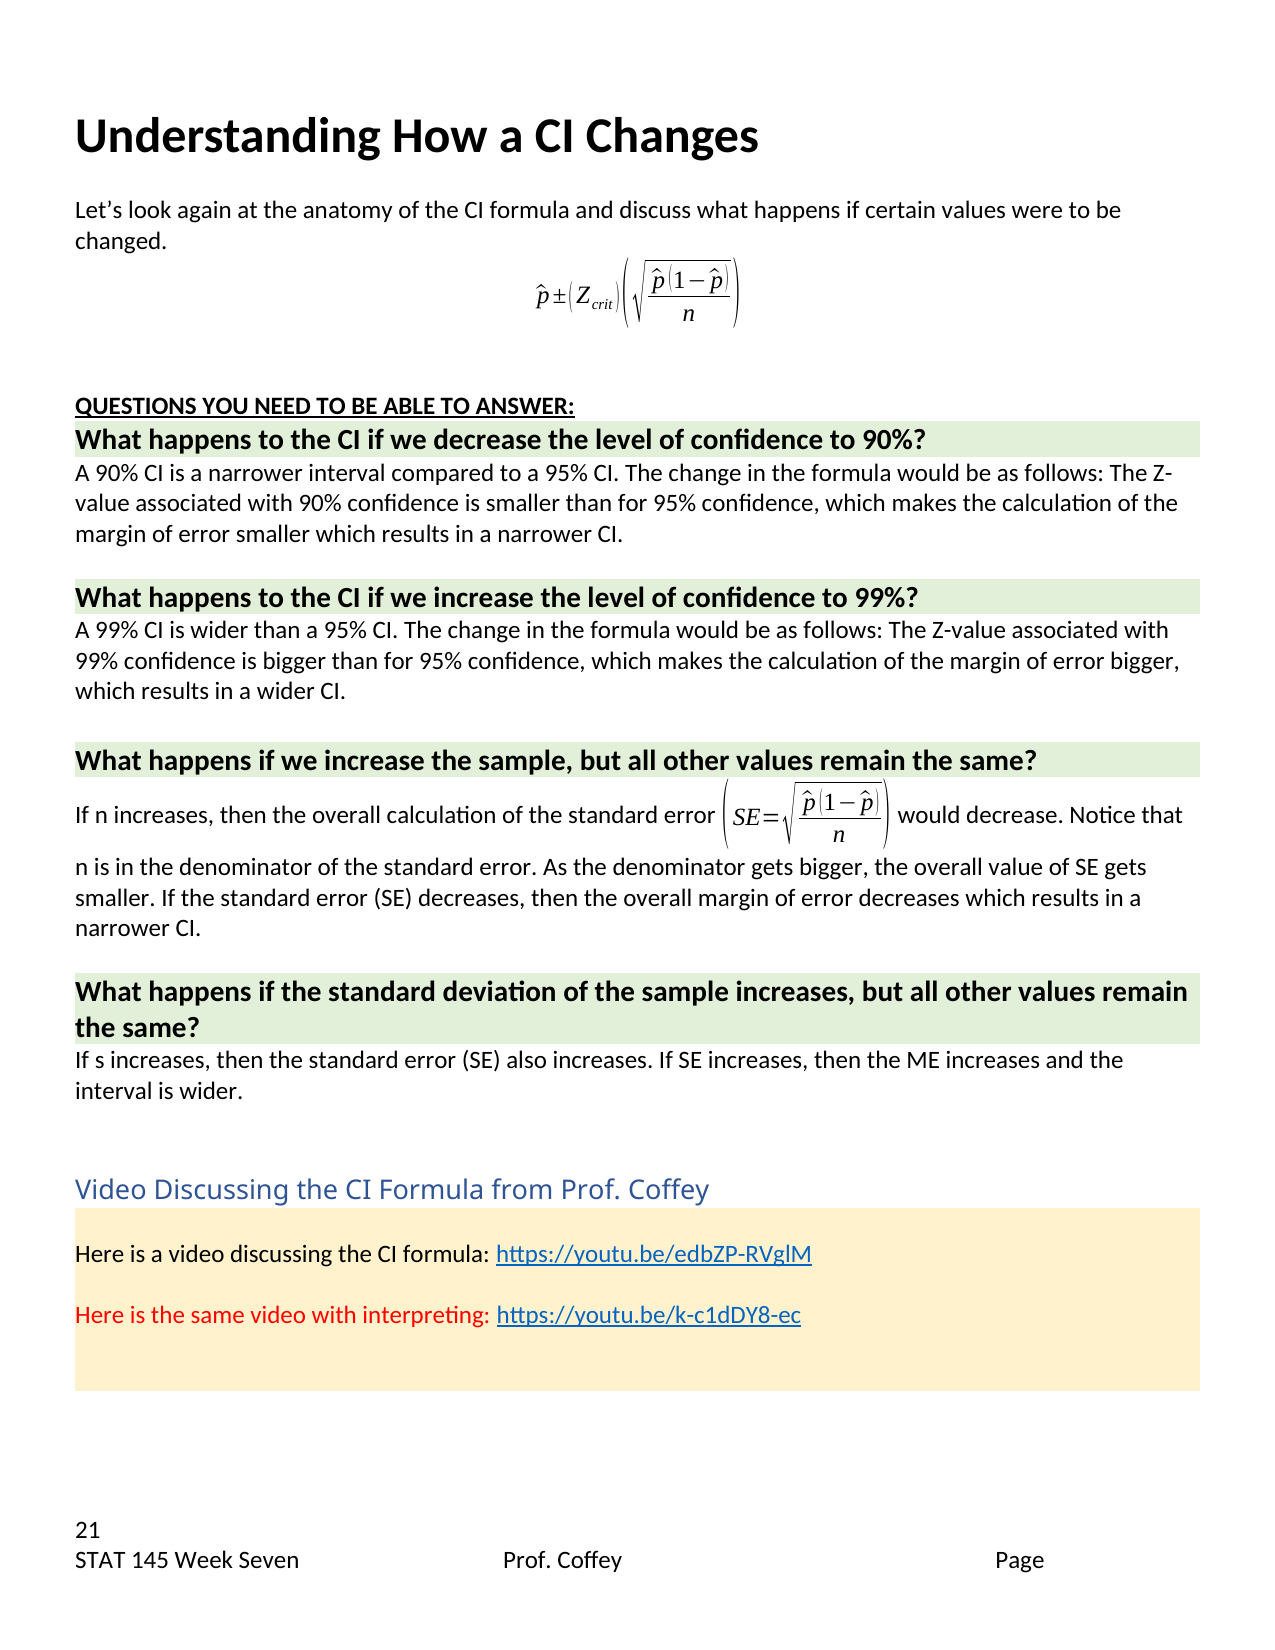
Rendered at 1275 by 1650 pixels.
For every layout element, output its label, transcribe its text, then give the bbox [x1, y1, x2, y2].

text A 90% CI is a narrower interval compared to a 95% CI. The change in the formula would be as follows: The Z-value associated with 90% confidence is smaller than for 95% confidence, which makes the calculation of the margin of error smaller which results in a narrower CI. [75, 457, 1200, 548]
text QUESTIONS YOU NEED TO BE ABLE TO ANSWER: [75, 391, 1200, 421]
text A 99% CI is wider than a 95% CI. The change in the formula would be as follows: The Z-value associated with 99% confidence is bigger than for 95% confidence, which makes the calculation of the margin of error bigger, which results in a wider CI. [75, 614, 1200, 706]
text What happens to the CI if we decrease the level of confidence to 90%? [75, 421, 1200, 457]
text What happens to the CI if we increase the level of confidence to 99%? [75, 579, 1200, 614]
text Here is the same video with interpreting: https://youtu.be/k-c1dDY8-ec [75, 1299, 1200, 1330]
text If s increases, then the standard error (SE) also increases. If SE increases, then the ME increases and the interval is wider. [75, 1044, 1200, 1106]
subtitle Video Discussing the CI Formula from Prof. Coffey [75, 1171, 1200, 1208]
text What happens if the standard deviation of the sample increases, but all other values remain the same? [75, 973, 1200, 1044]
subtitle Understanding How a CI Changes [75, 104, 1200, 165]
text Let’s look again at the anatomy of the CI formula and discuss what happens if certain values were to be changed. [75, 194, 1200, 255]
text If n increases, then the overall calculation of the standard error would decrease. Notice that n is in the denominator of the standard error. As the denominator gets bigger, the overall value of SE gets smaller. If the standard error (SE) decreases, then the overall margin of error decreases which results in a narrower CI. [75, 777, 1200, 943]
text Here is a video discussing the CI formula: https://youtu.be/edbZP-RVglM [75, 1238, 1200, 1269]
text What happens if we increase the sample, but all other values remain the same? [75, 742, 1200, 777]
